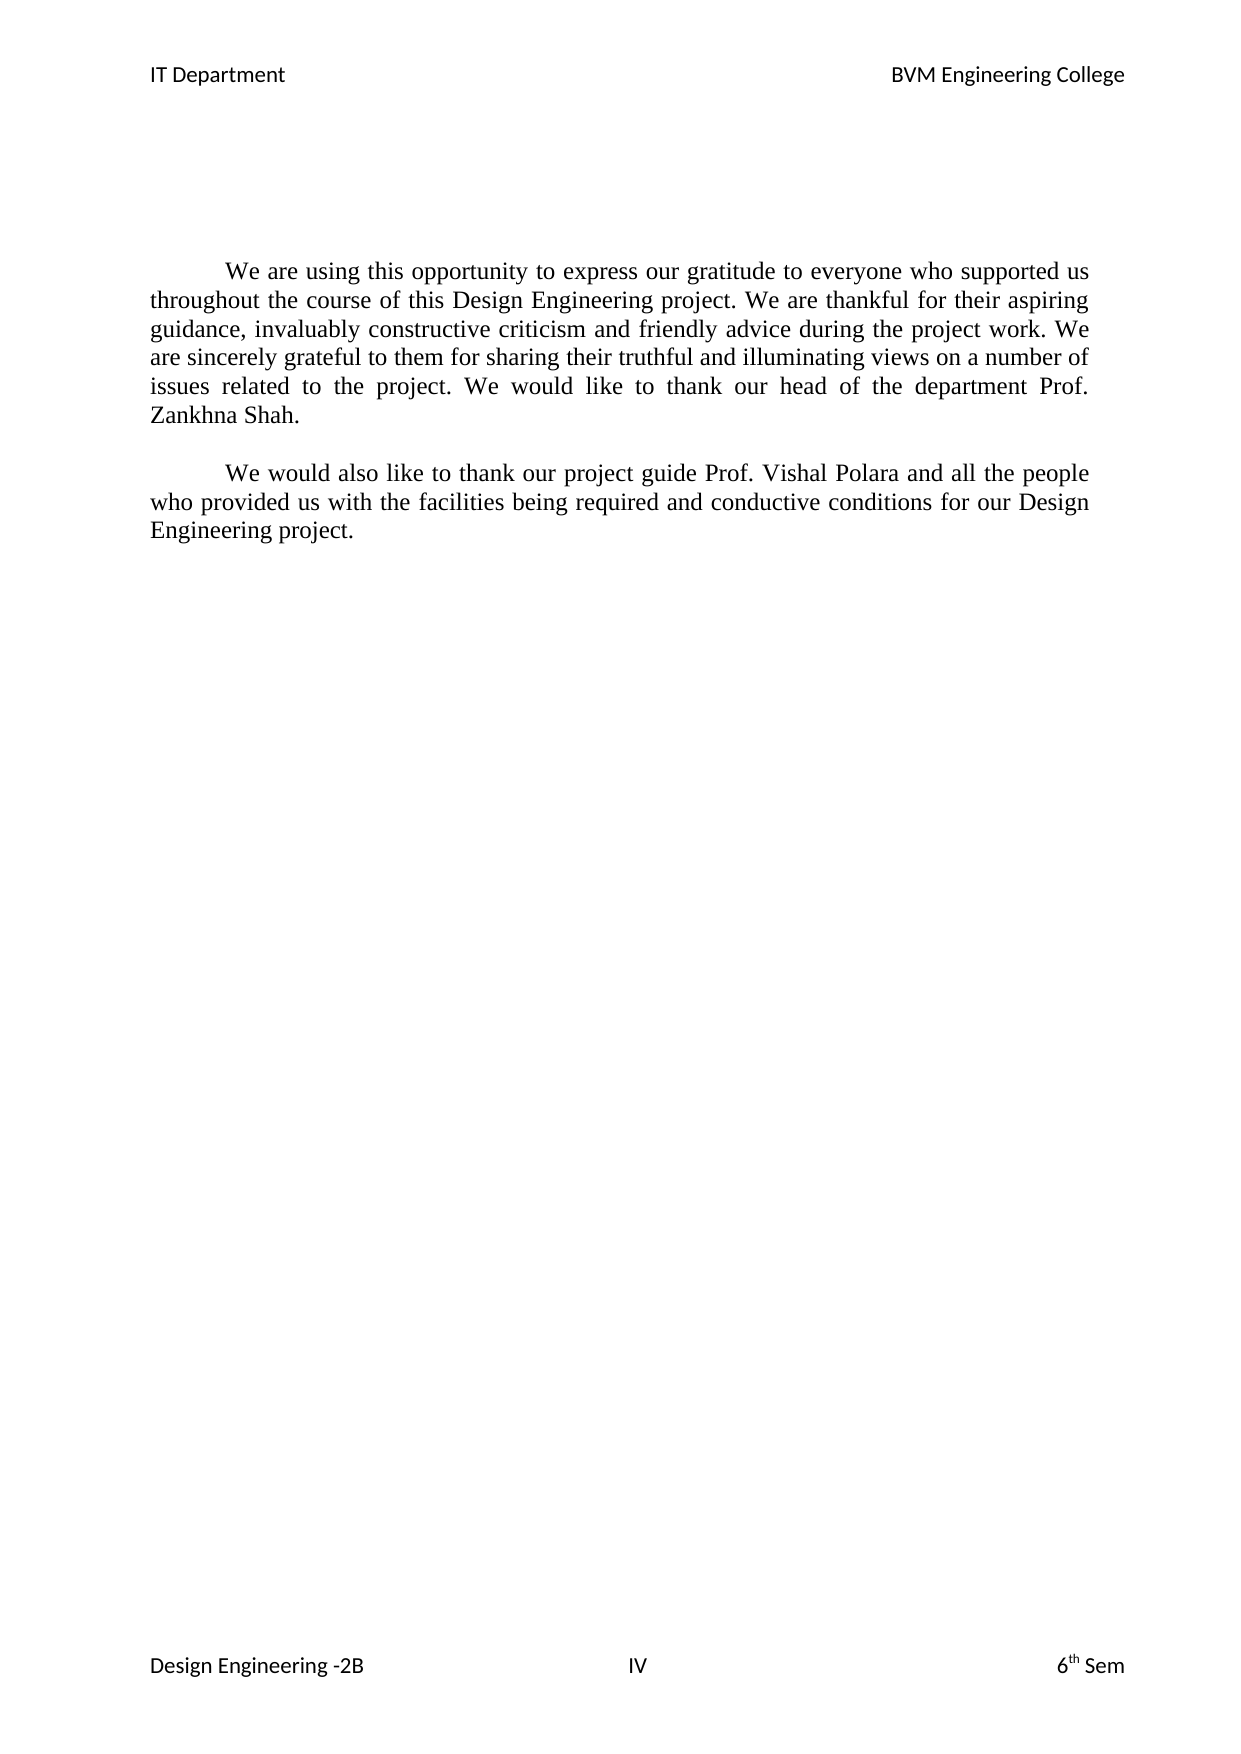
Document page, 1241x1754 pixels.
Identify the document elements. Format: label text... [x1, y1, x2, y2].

text We are using this opportunity to express our gratitude to everyone who supported us throughout the course of this Design Engineering project. We are thankful for their aspiring guidance, invaluably constructive criticism and friendly advice during the project work. We are sincerely grateful to them for sharing their truthful and illuminating views on a number of issues related to the project. We would like to thank our head of the department Prof. Zankhna Shah. [150, 256, 1090, 429]
text We would also like to thank our project guide Prof. Vishal Polara and all the people who provided us with the facilities being required and conductive conditions for our Design Engineering project. [150, 458, 1090, 544]
